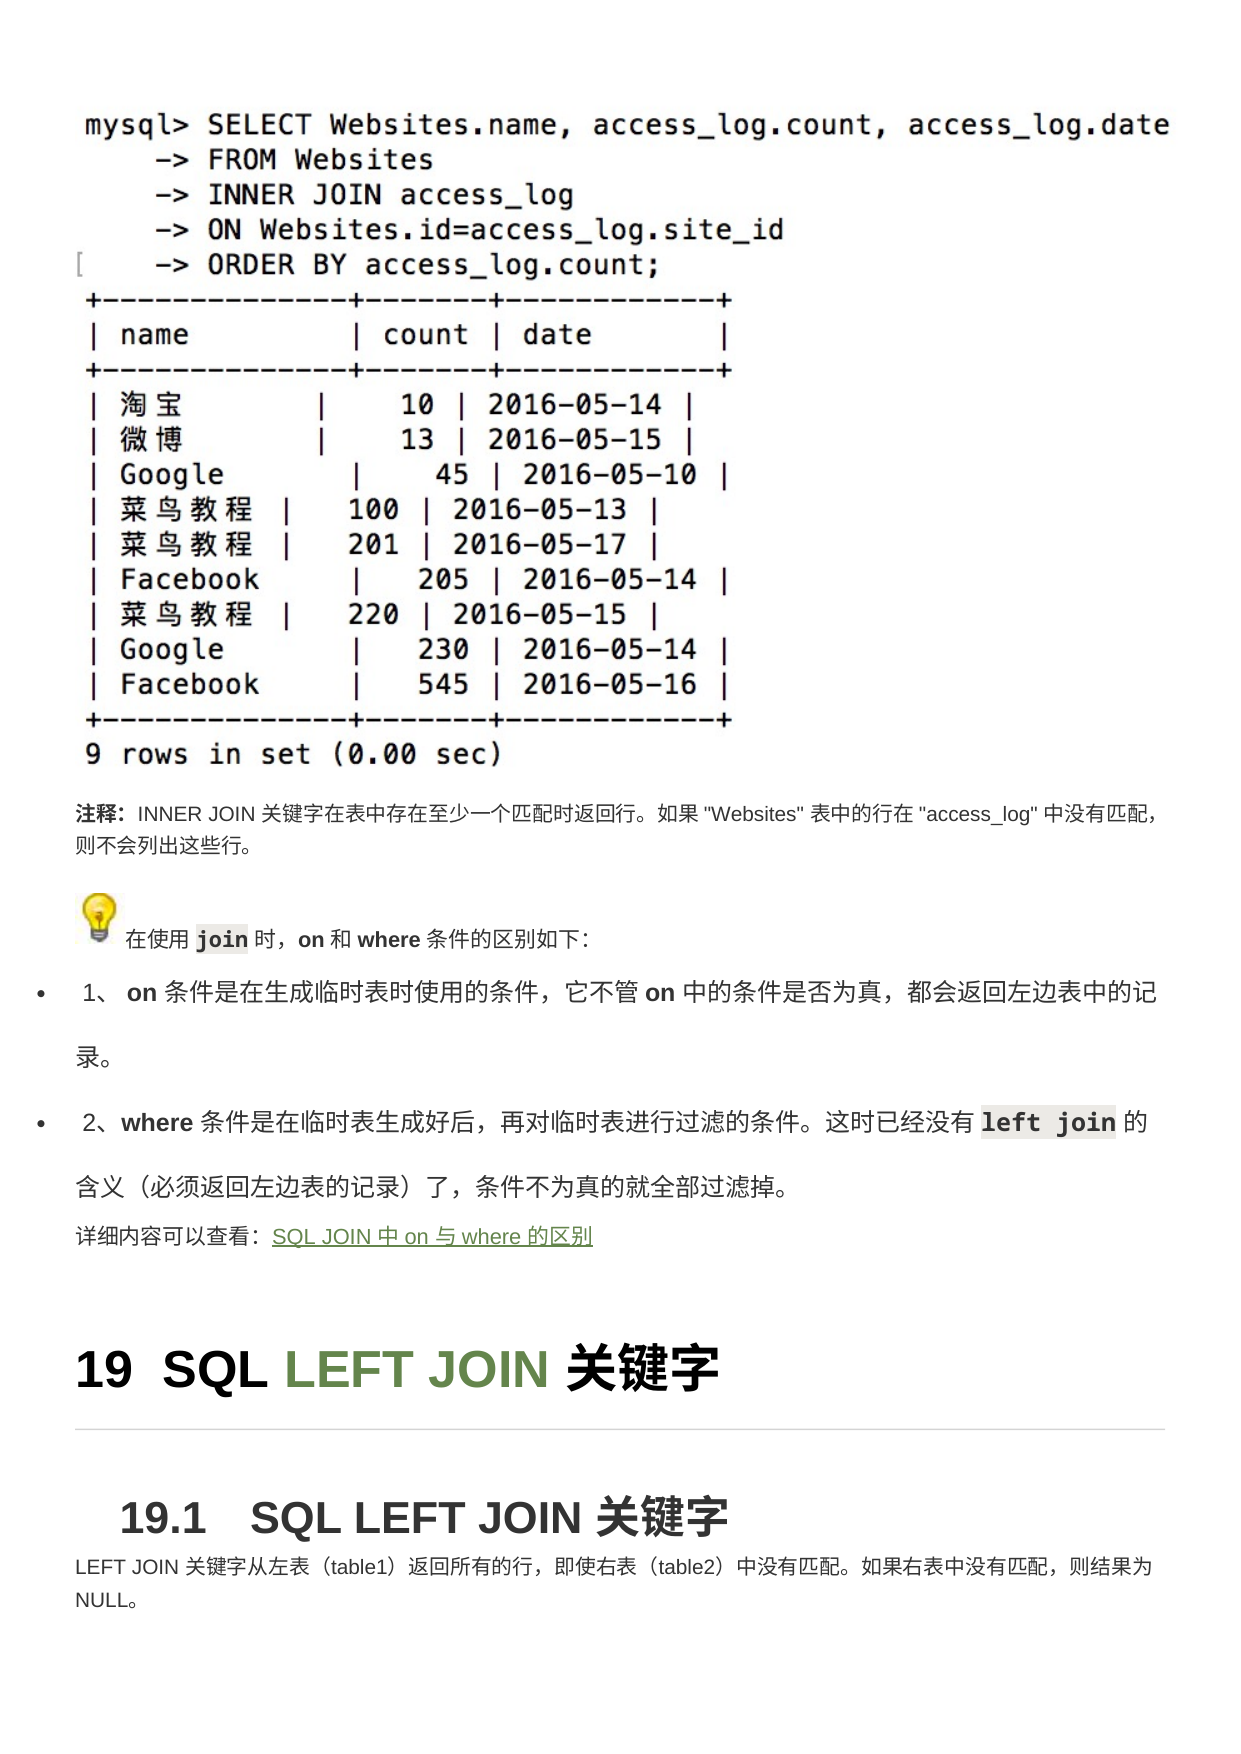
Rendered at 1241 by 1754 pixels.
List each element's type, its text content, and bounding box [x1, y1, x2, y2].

text 详细内容可以查看：SQL JOIN 中 on 与 where 的区别 [75, 1218, 1165, 1251]
subtitle SQL LEFT JOIN 关键字 [119, 1481, 1165, 1546]
list 2、where 条件是在临时表生成好后，再对临时表进行过滤的条件。这时已经没有 left join 的含义（必须返回左边表的记录）了，条件不为真的就全部过滤掉。 [37, 1088, 1165, 1218]
text 注释：INNER JOIN 关键字在表中存在至少一个匹配时返回行。如果 "Websites" 表中的行在 "access_log" 中没有匹配，则不会列出这些行。 [75, 796, 1165, 861]
text 在使用 join 时，on 和 where 条件的区别如下： [75, 893, 1165, 958]
text LEFT JOIN 关键字从左表（table1）返回所有的行，即使右表（table2）中没有匹配。如果右表中没有匹配，则结果为 NULL。 [75, 1549, 1165, 1614]
list 1、 on 条件是在生成临时表时使用的条件，它不管 on 中的条件是否为真，都会返回左边表中的记录。 [37, 958, 1165, 1088]
picture [75, 87, 1196, 789]
picture [75, 893, 126, 944]
subtitle SQL LEFT JOIN 关键字 [75, 1316, 1165, 1413]
